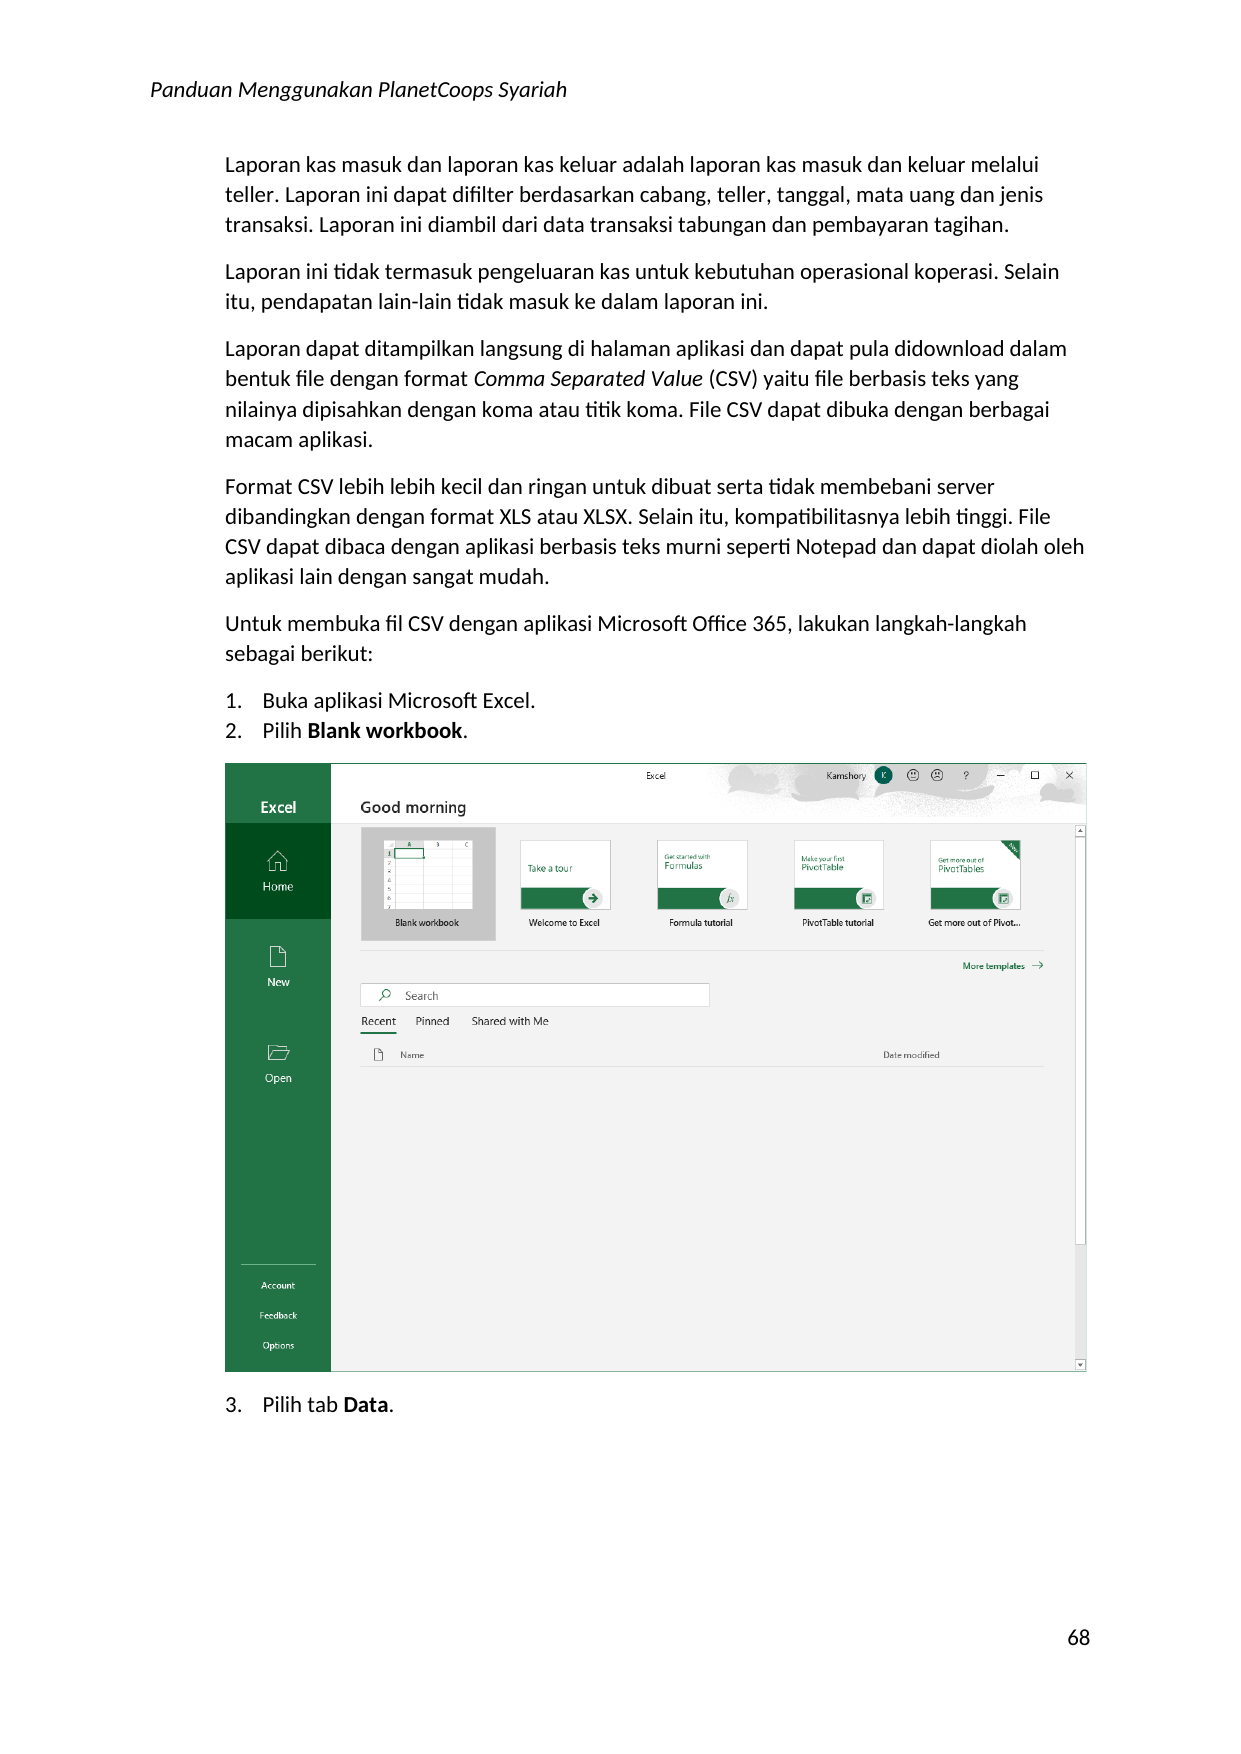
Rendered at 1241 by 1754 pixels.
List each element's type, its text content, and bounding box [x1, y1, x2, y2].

list Buka aplikasi Microsoft Excel. [225, 686, 1090, 714]
text Format CSV lebih lebih kecil dan ringan untuk dibuat serta tidak membebani server dibandingkan dengan format XLS atau XLSX. Selain itu, kompatibilitasnya lebih tinggi. File CSV dapat dibaca dengan aplikasi berbasis teks murni seperti Notepad dan dapat diolah oleh aplikasi lain dengan sangat mudah. [225, 472, 1090, 591]
list Pilih tab Data. [225, 1390, 1090, 1418]
text Untuk membuka fil CSV dengan aplikasi Microsoft Office 365, lakukan langkah-langkah sebagai berikut: [225, 609, 1090, 668]
picture [225, 763, 1087, 1372]
text Laporan dapat ditampilkan langsung di halaman aplikasi dan dapat pula didownload dalam bentuk file dengan format Comma Separated Value (CSV) yaitu file berbasis teks yang nilainya dipisahkan dengan koma atau titik koma. File CSV dapat dibuka dengan berbagai macam aplikasi. [225, 334, 1090, 453]
list Pilih Blank workbook. [225, 717, 1090, 745]
text Laporan ini tidak termasuk pengeluaran kas untuk kebutuhan operasional koperasi. Selain itu, pendapatan lain-lain tidak masuk ke dalam laporan ini. [225, 257, 1090, 316]
text Laporan kas masuk dan laporan kas keluar adalah laporan kas masuk dan keluar melalui teller. Laporan ini dapat difilter berdasarkan cabang, teller, tanggal, mata uang dan jenis transaksi. Laporan ini diambil dari data transaksi tabungan dan pembayaran tagihan. [225, 150, 1090, 238]
